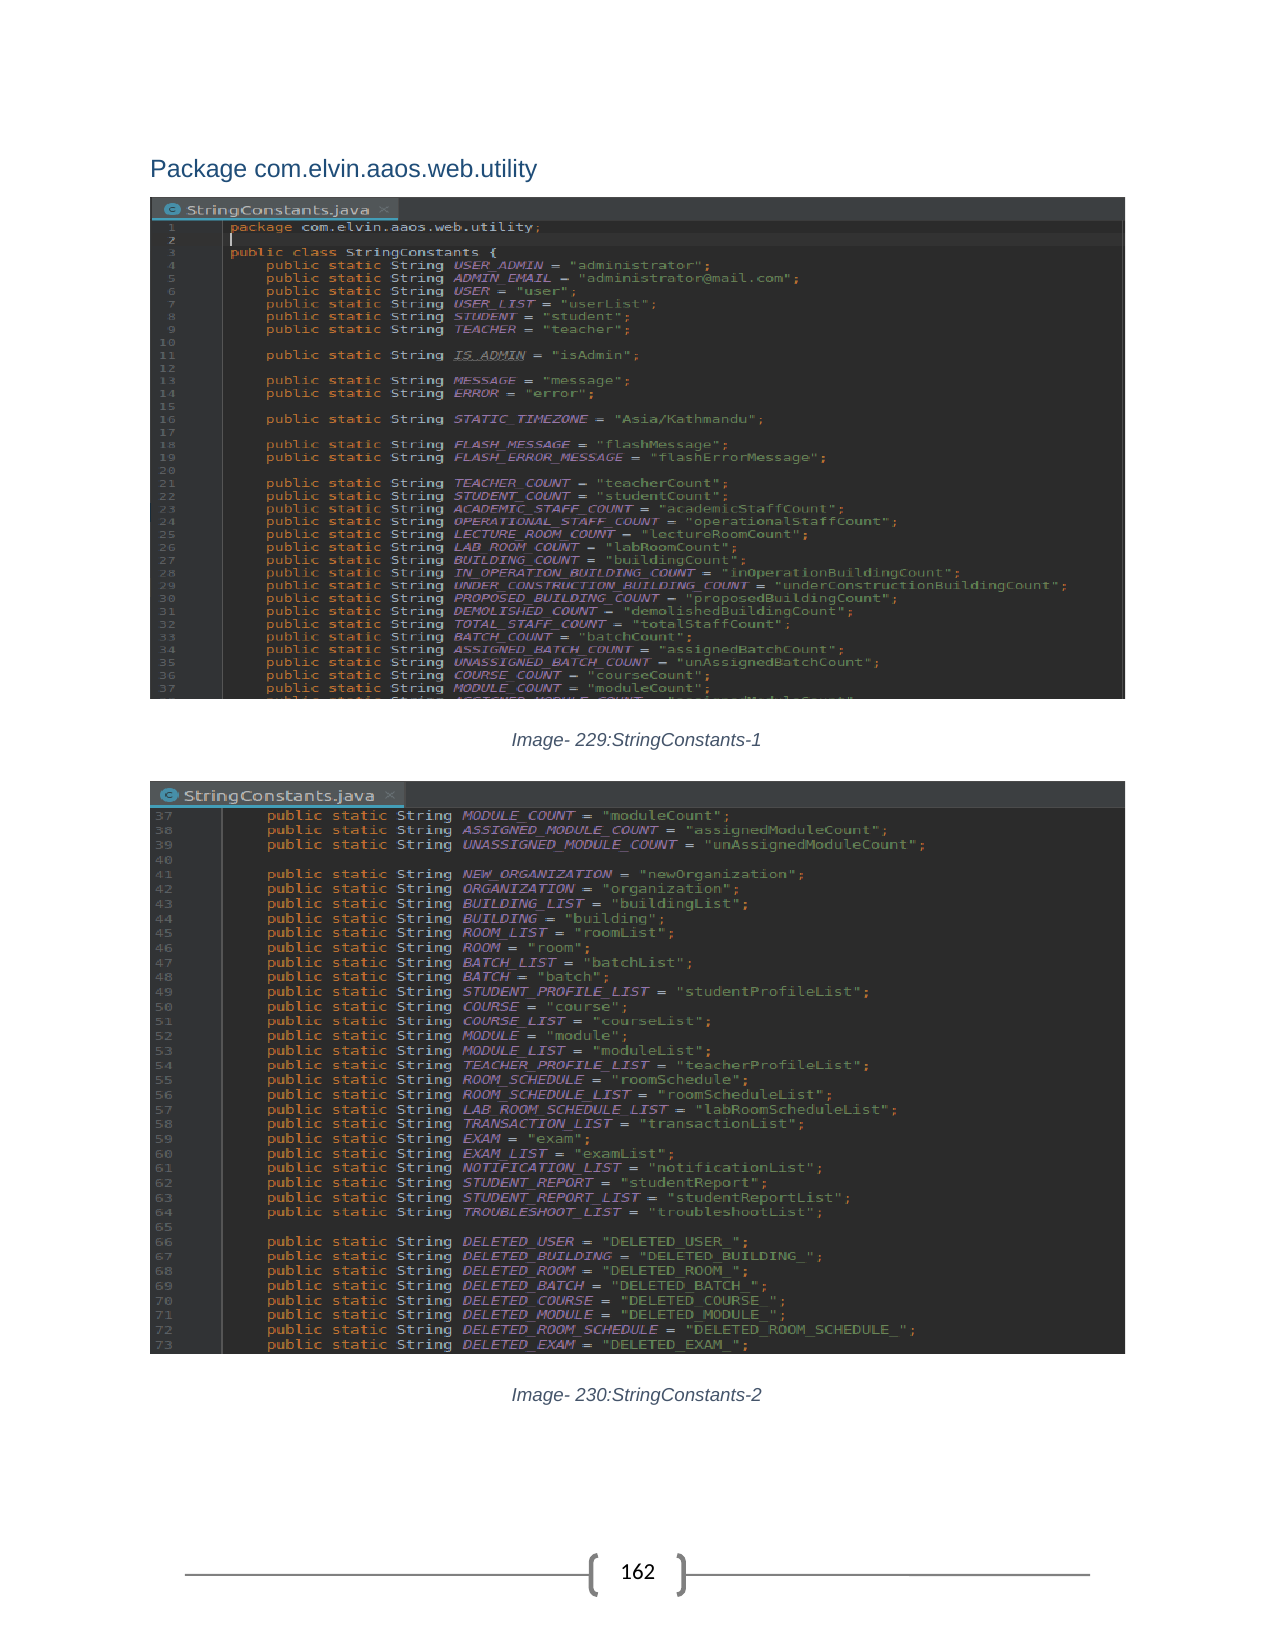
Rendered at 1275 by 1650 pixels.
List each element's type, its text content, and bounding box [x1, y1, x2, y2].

text Image- 230:StringConstants-2 [150, 1384, 1125, 1406]
picture [150, 197, 1125, 699]
text Image- 229:StringConstants-1 [150, 729, 1125, 750]
picture [150, 781, 1125, 1354]
text Package com.elvin.aaos.web.utility [150, 154, 1125, 183]
